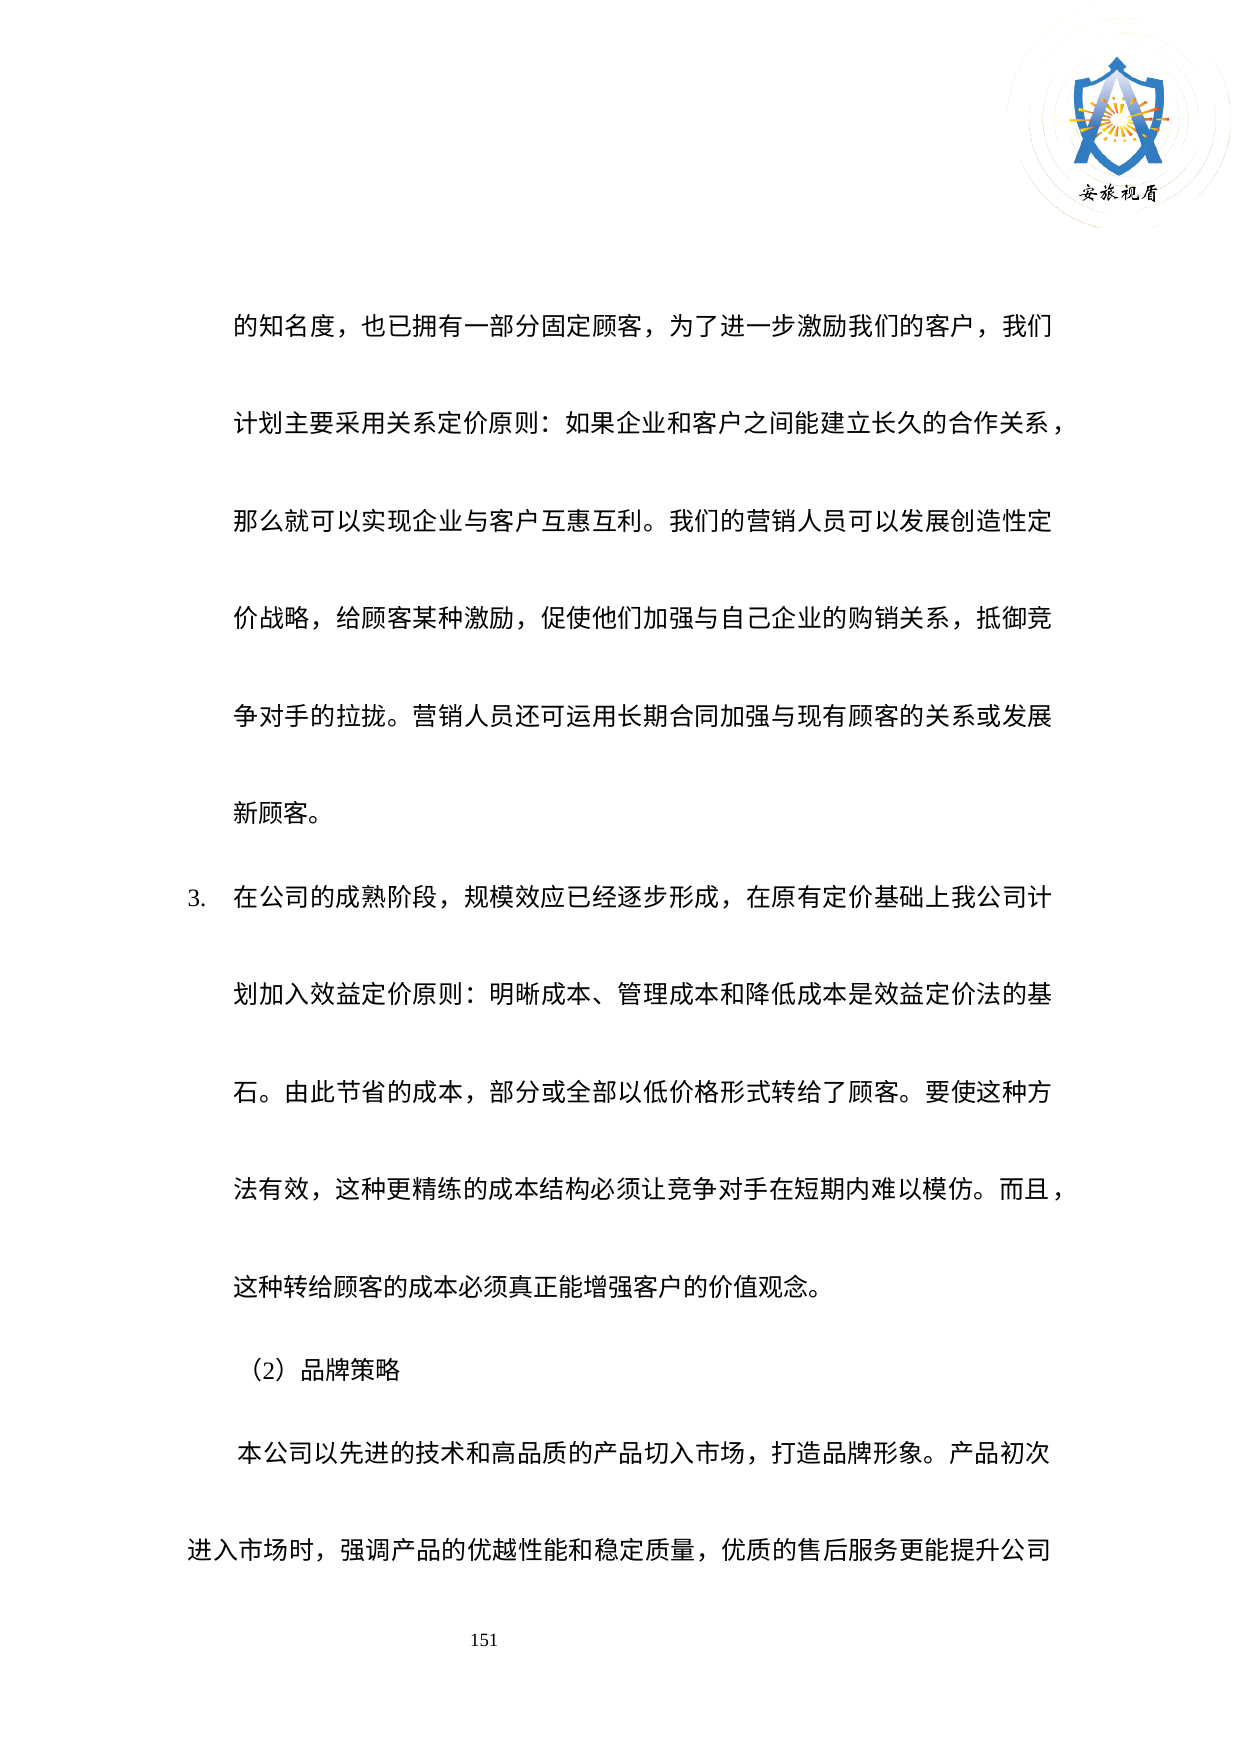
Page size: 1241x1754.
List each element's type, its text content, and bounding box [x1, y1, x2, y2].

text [187, 1419, 1053, 1581]
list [187, 162, 1053, 844]
text （2）品牌策略 [187, 1336, 1053, 1401]
list 在公司的成熟阶段，规模效应已经逐步形成，在原有定价基础上我公司计划加入效益定价原则：明晰成本、管理成本和降低成本是效益定价法的基石。由此节省的成本，部分或全部以低价格形式转给了顾客。要使这种方法有效，这种更精练的成本结构必须让竞争对手在短期内难以模仿。而且，这种转给顾客的成本必须真正能增强客户的价值观念。 [187, 863, 1053, 1318]
picture [1007, 4, 1231, 228]
